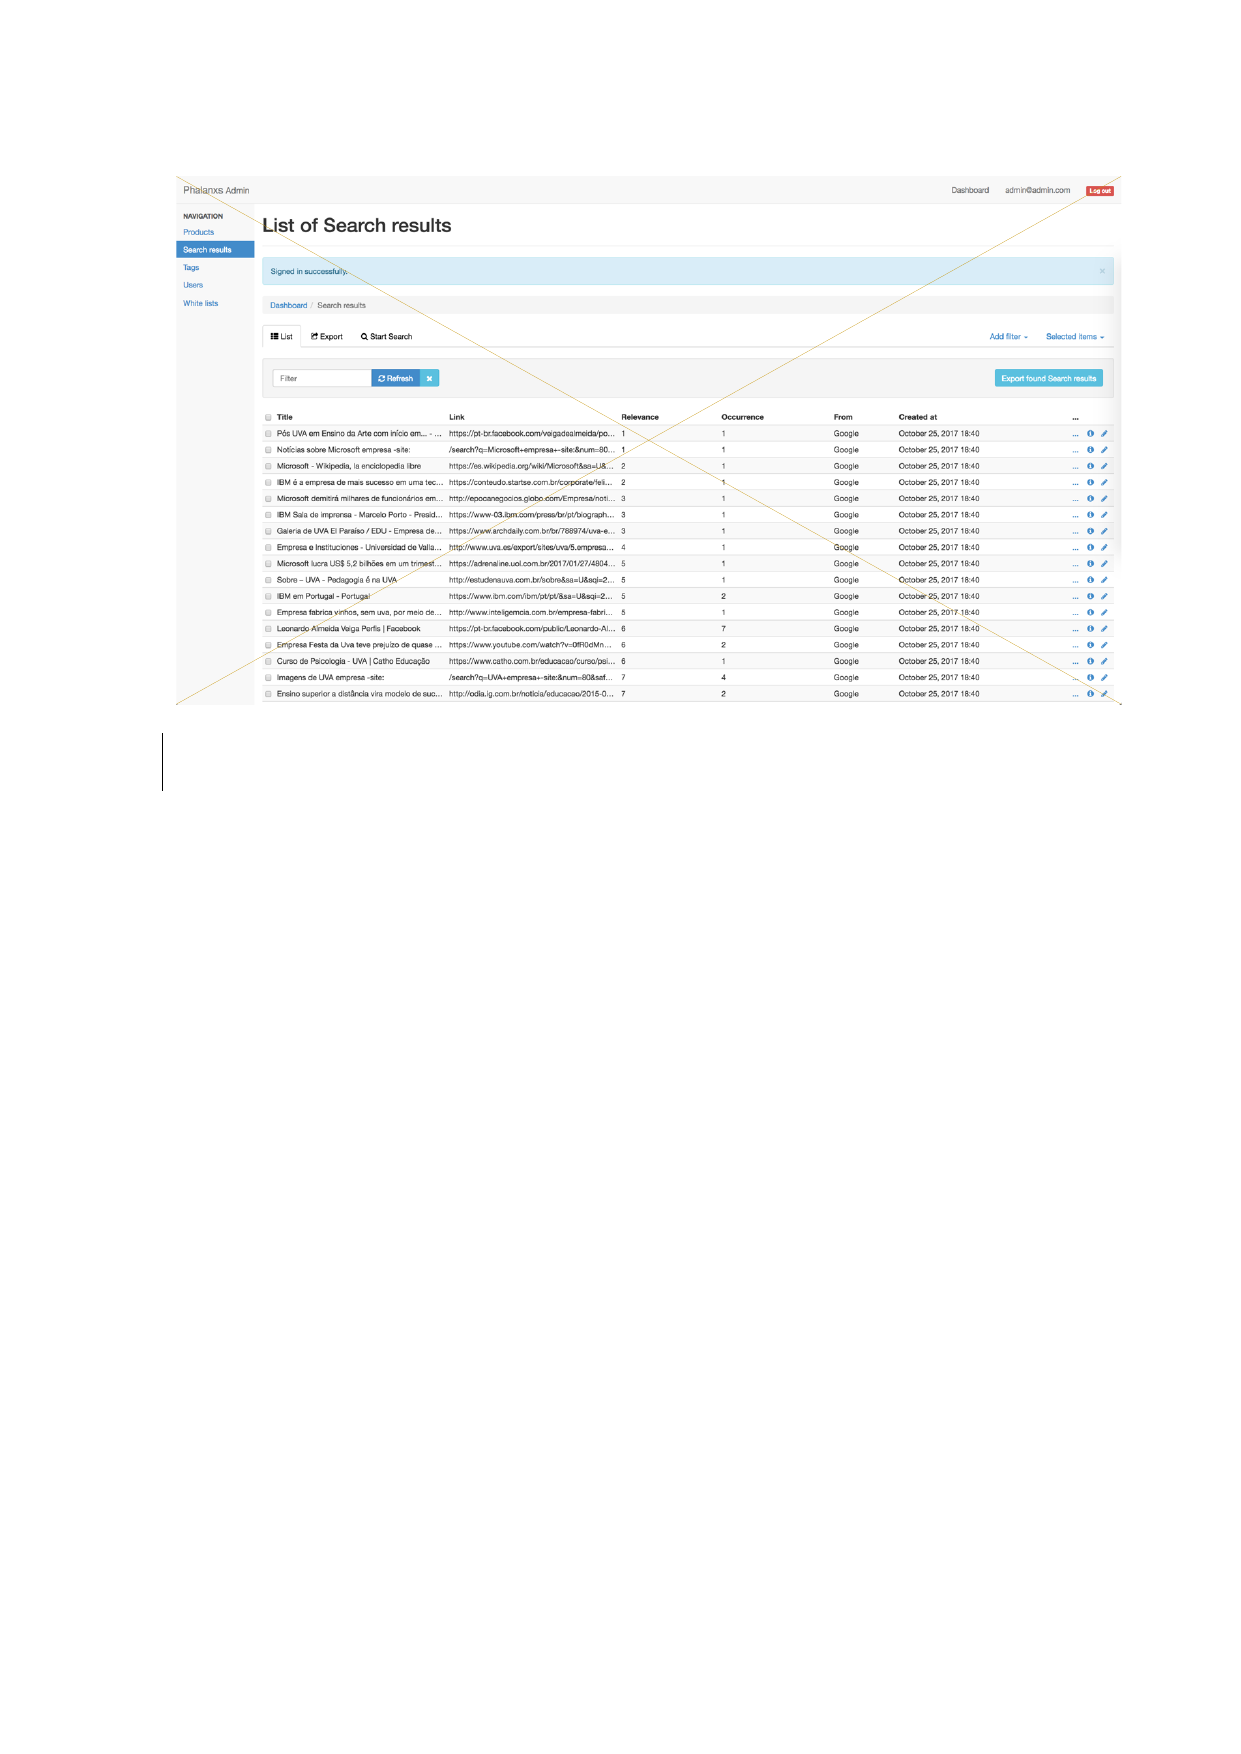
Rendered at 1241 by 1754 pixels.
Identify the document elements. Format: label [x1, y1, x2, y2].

picture [177, 441, 1120, 705]
picture [651, 177, 1122, 703]
picture [176, 177, 647, 703]
picture [178, 176, 1119, 439]
